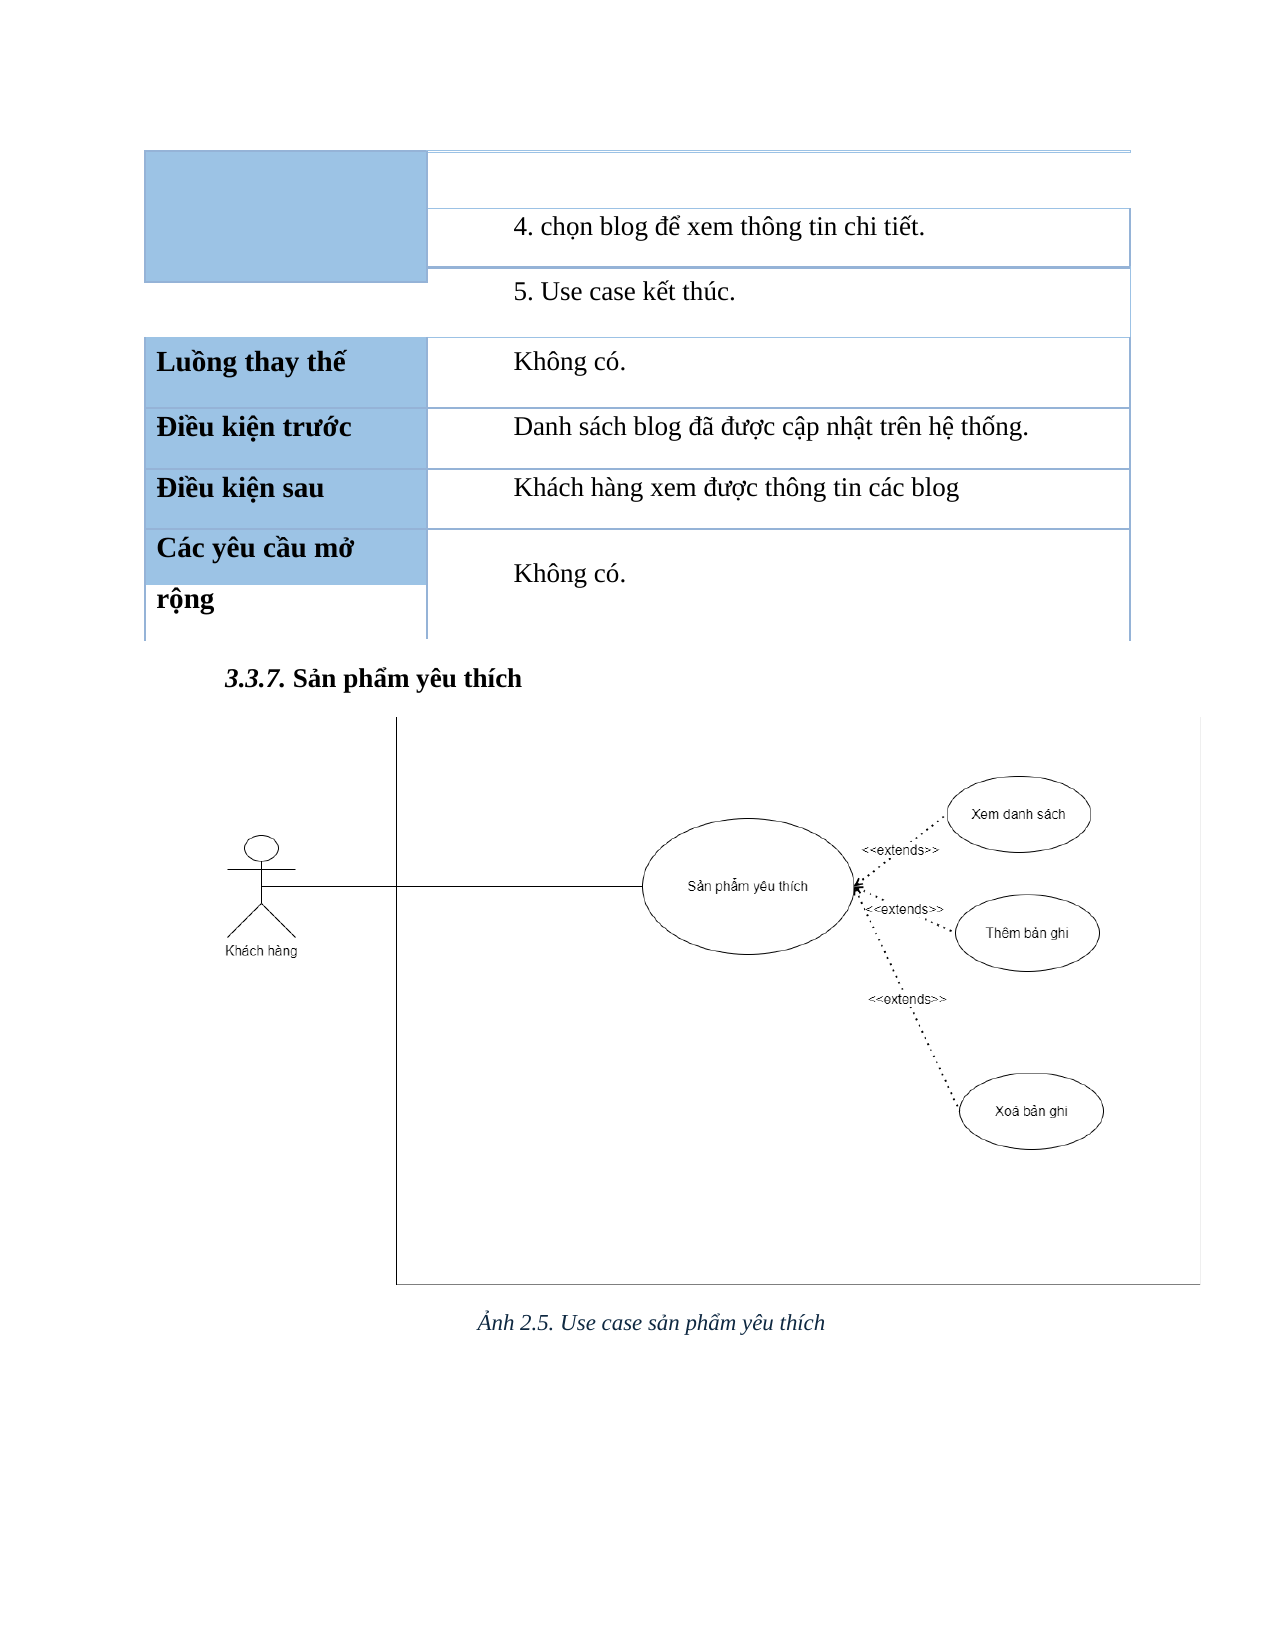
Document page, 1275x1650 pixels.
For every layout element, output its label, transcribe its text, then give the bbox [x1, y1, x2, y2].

table_cell Không có. [428, 530, 1129, 585]
table_cell Điều kiện sau [146, 470, 426, 528]
table_cell Điều kiện trước [146, 409, 426, 468]
table_cell Khách hàng xem được thông tin các blog [428, 470, 1129, 528]
subtitle Sản phẩm yêu thích [150, 663, 1080, 694]
table_cell Các yêu cầu mở rộng [146, 530, 426, 585]
table_cell 5. Use case kết thúc. [427, 269, 1130, 337]
table_cell Không có. [428, 338, 1129, 407]
picture [225, 717, 1200, 1285]
table_cell Danh sách blog đã được cập nhật trên hệ thống. [428, 409, 1129, 468]
text Ảnh 2.5. Use case sản phẩm yêu thích [150, 1309, 1080, 1336]
table_cell Luồng thay thế [146, 337, 426, 407]
table_cell 4. chọn blog để xem thông tin chi tiết. [428, 209, 1129, 266]
